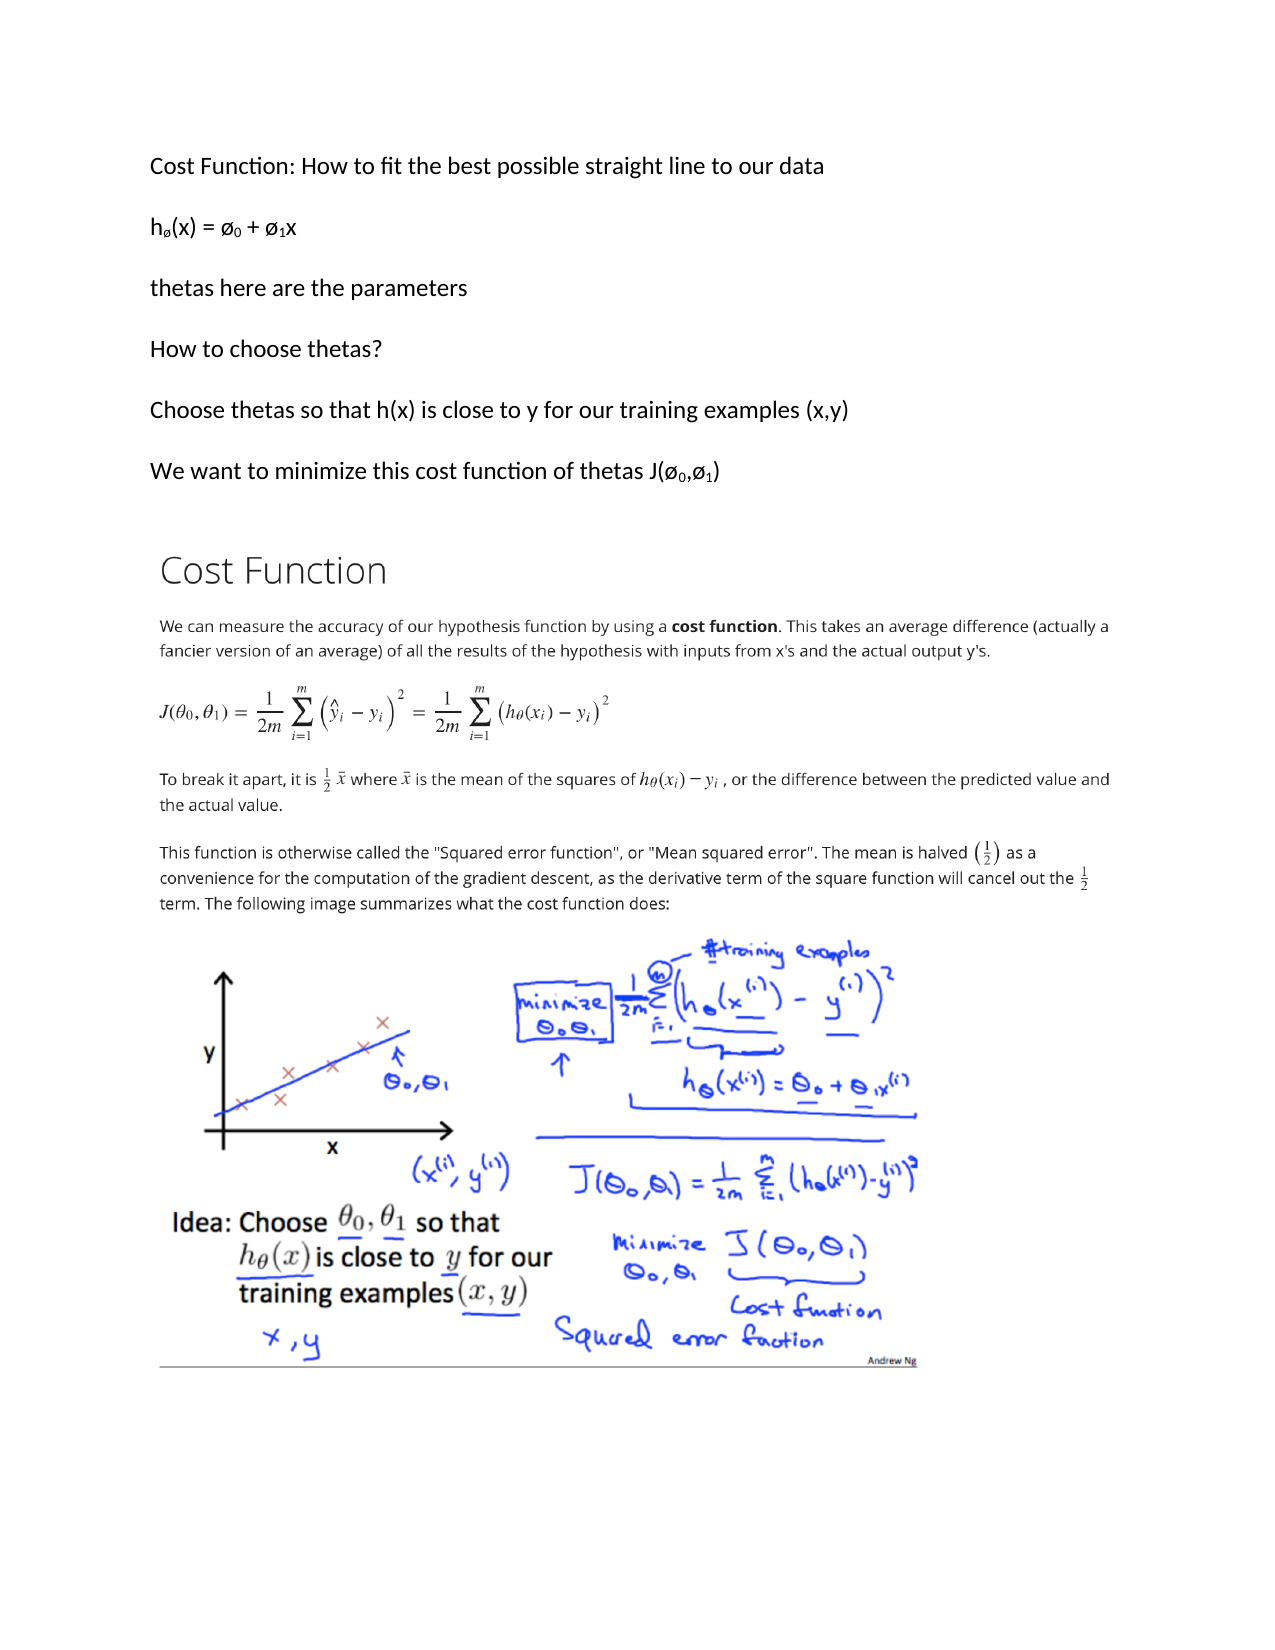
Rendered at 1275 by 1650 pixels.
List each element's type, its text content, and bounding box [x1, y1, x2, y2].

text thetas here are the parameters [150, 272, 1125, 303]
text We want to minimize this cost function of thetas J(ø0,ø1) [150, 455, 1125, 486]
picture [150, 546, 1125, 1380]
text hø(x) = ø0 + ø1x [150, 211, 1125, 242]
text Choose thetas so that h(x) is close to y for our training examples (x,y) [150, 394, 1125, 425]
text How to choose thetas? [150, 333, 1125, 364]
text Cost Function: How to fit the best possible straight line to our data [150, 150, 1125, 181]
